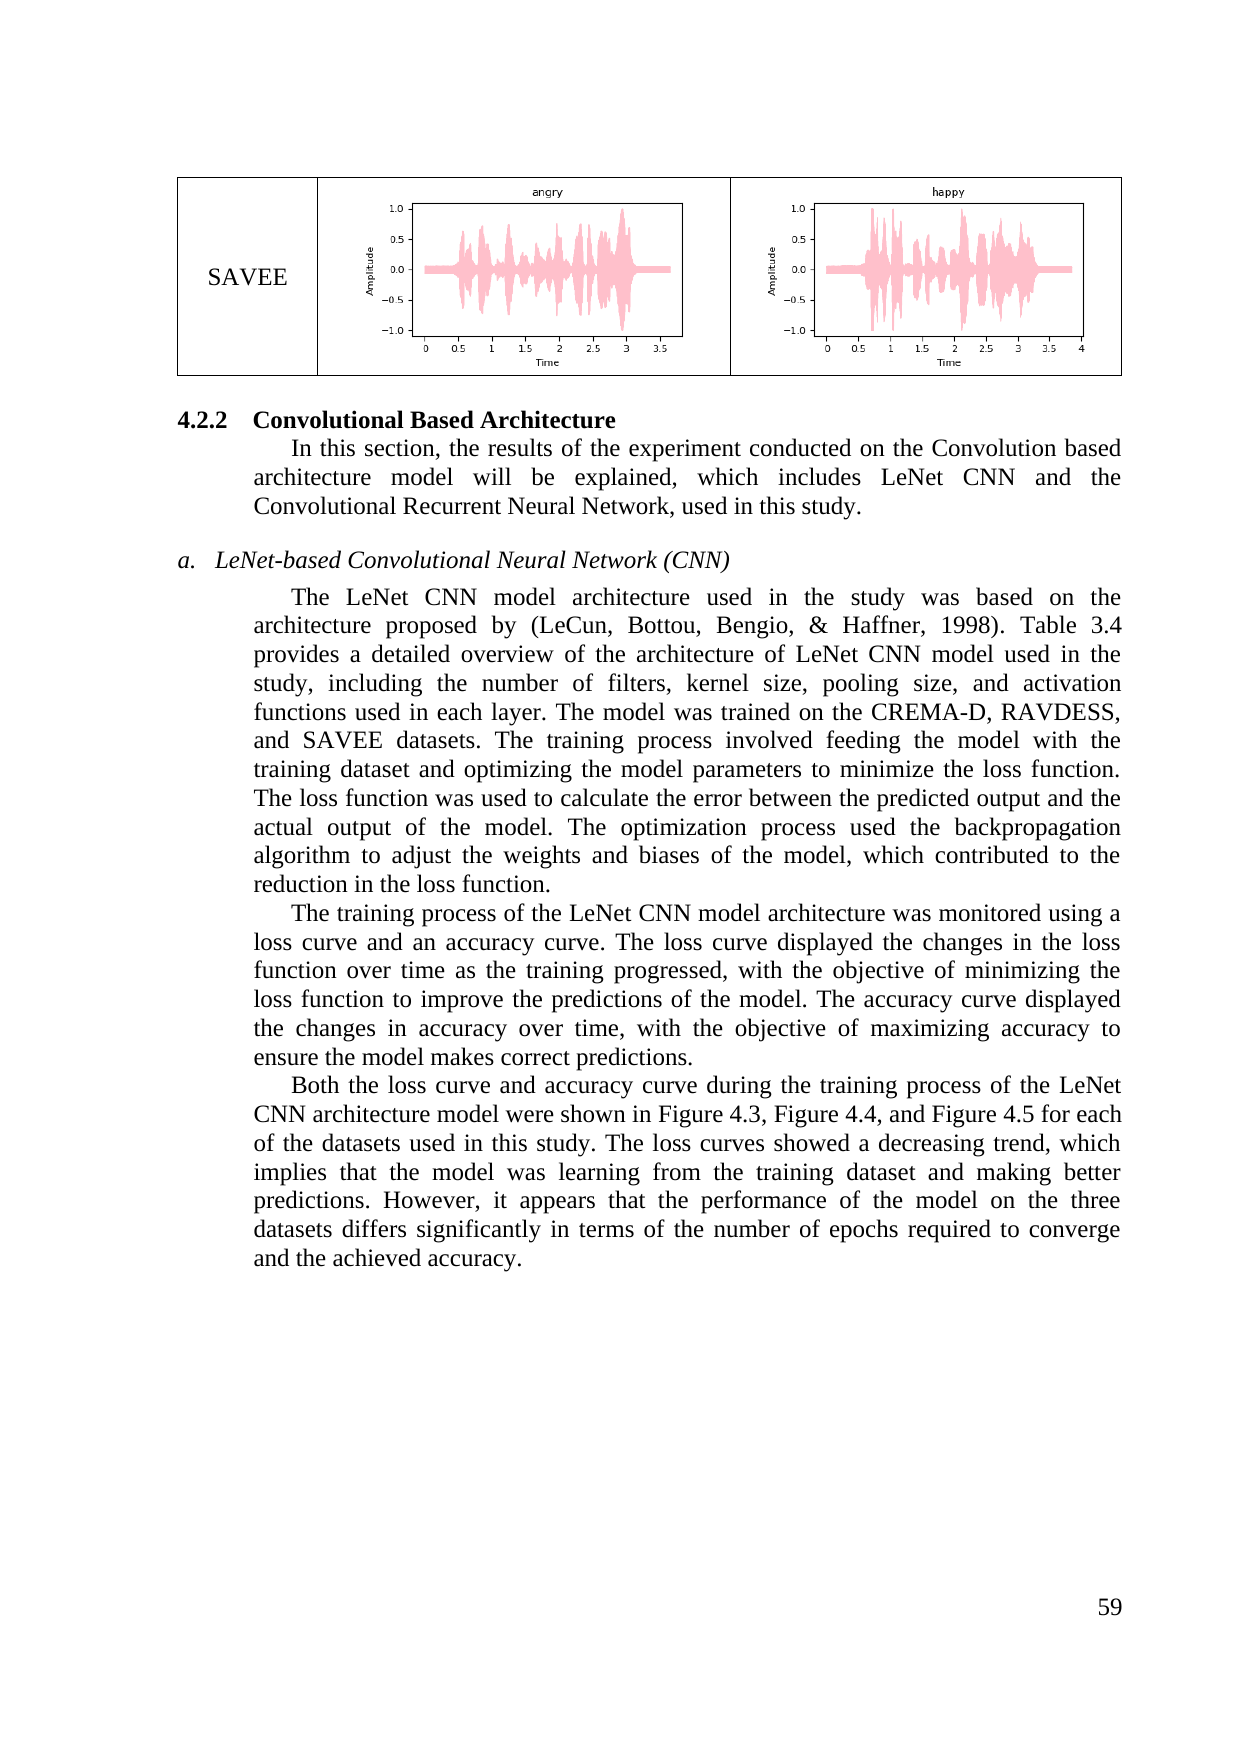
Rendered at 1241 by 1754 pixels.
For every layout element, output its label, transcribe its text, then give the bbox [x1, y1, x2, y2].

table_cell [318, 178, 358, 375]
picture [358, 178, 690, 375]
text Both the loss curve and accuracy curve during the training process of the LeNet CNN architecture model were shown in Figure 4.3, Figure 4.4, and Figure 4.5 for each of the datasets used in this study. The loss curves showed a decreasing trend, which implies that the model was learning from the training dataset and making better predictions. However, it appears that the performance of the model on the three datasets differs significantly in terms of the number of epochs required to converge and the achieved accuracy. [253, 1071, 1122, 1272]
text The training process of the LeNet CNN model architecture was monitored using a loss curve and an accuracy curve. The loss curve displayed the changes in the loss function over time as the training progressed, with the objective of minimizing the loss function to improve the predictions of the model. The accuracy curve displayed the changes in accuracy over time, with the objective of maximizing accuracy to ensure the model makes correct predictions. [253, 898, 1122, 1071]
text In this section, the results of the experiment conducted on the Convolution based architecture model will be explained, which includes LeNet CNN and the Convolutional Recurrent Neural Network, used in this study. [253, 433, 1122, 520]
table_cell [731, 178, 760, 375]
subtitle Convolutional Based Architecture [177, 405, 1122, 433]
table_cell [1092, 178, 1121, 375]
list LeNet-based Convolutional Neural Network (CNN) [177, 545, 1122, 573]
table_cell SAVEE [178, 178, 317, 375]
text The LeNet CNN model architecture used in the study was based on the architecture proposed by. Table 3.4 provides a detailed overview of the architecture of LeNet CNN model used in the study, including the number of filters, kernel size, pooling size, and activation functions used in each layer. The model was trained on the CREMA-D, RAVDESS, and SAVEE datasets. The training process involved feeding the model with the training dataset and optimizing the model parameters to minimize the loss function. The loss function was used to calculate the error between the predicted output and the actual output of the model. The optimization process used the backpropagation algorithm to adjust the weights and biases of the model, which contributed to the reduction in the loss function. [253, 582, 1122, 898]
table_cell [690, 178, 730, 375]
picture [760, 178, 1092, 375]
